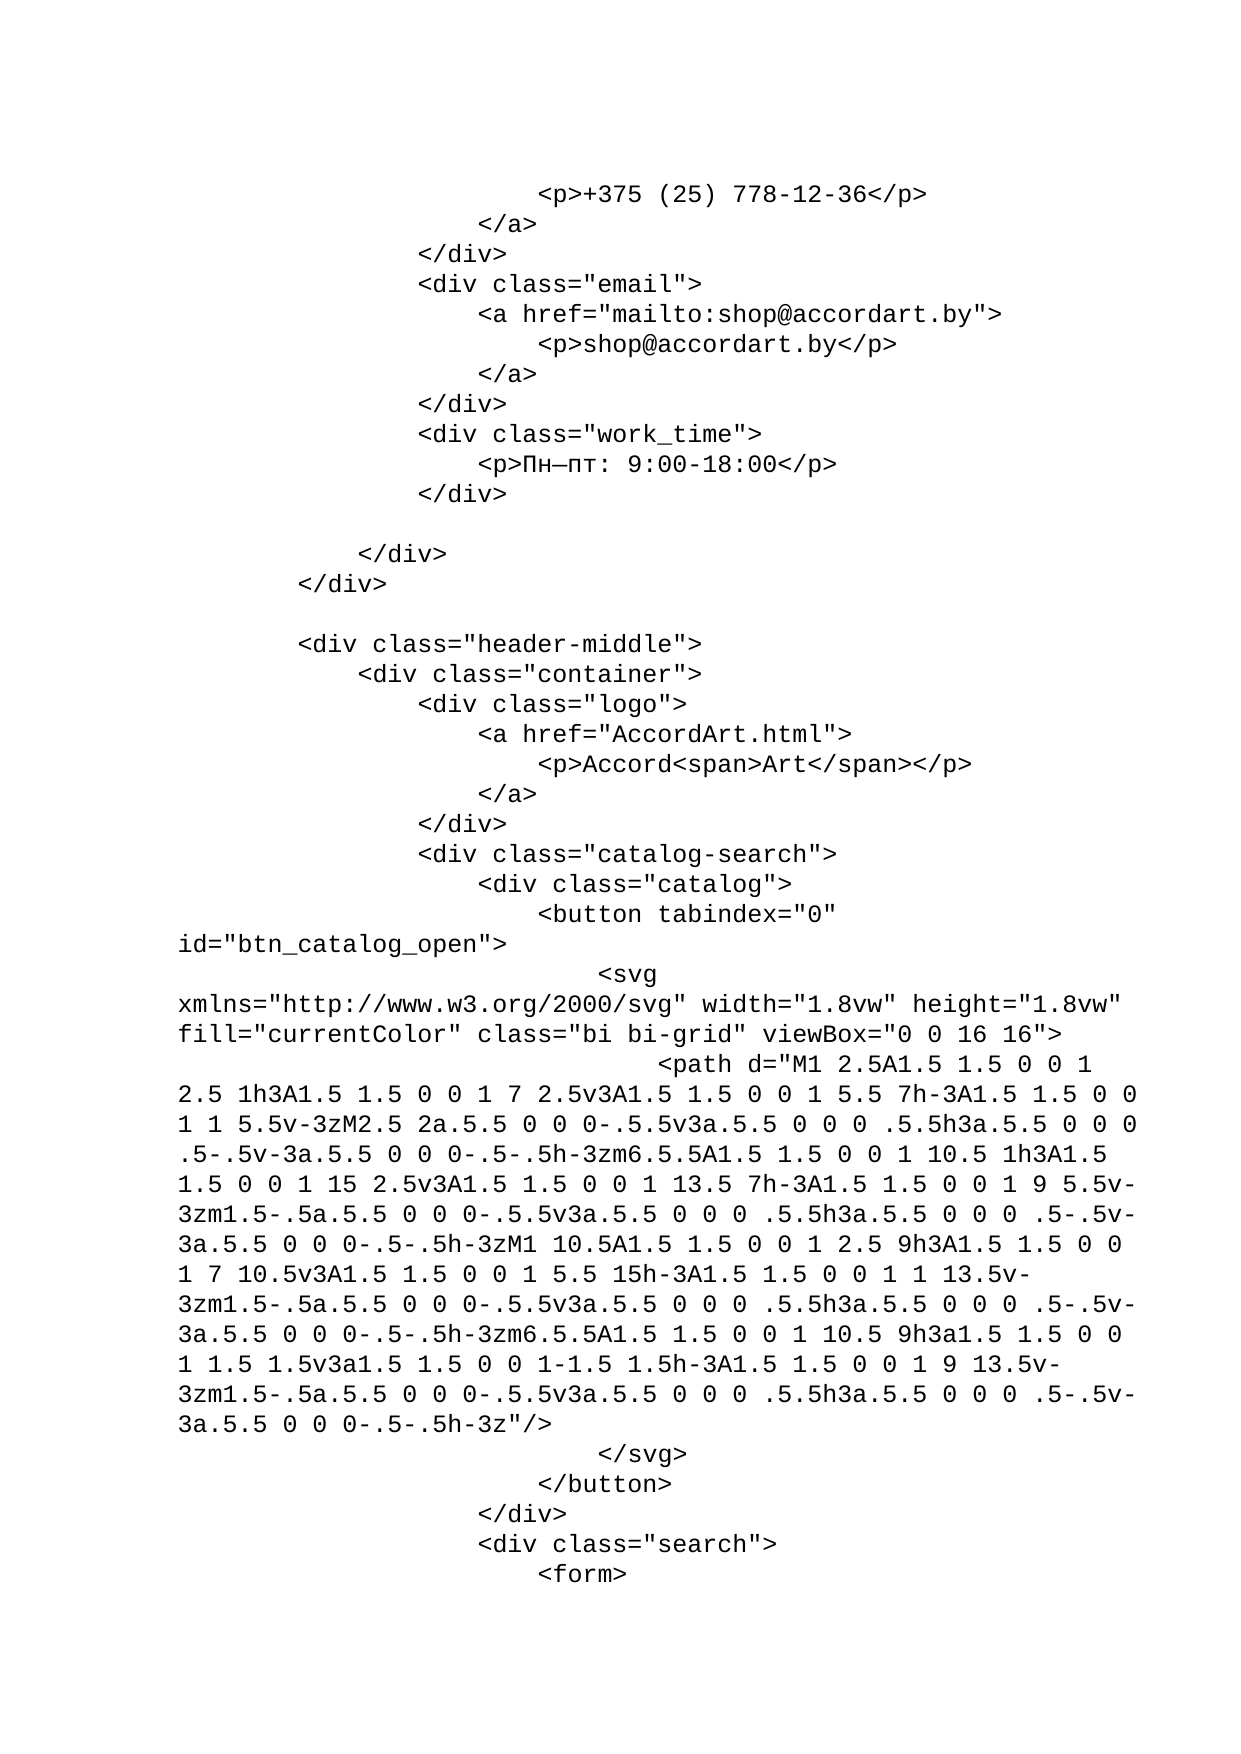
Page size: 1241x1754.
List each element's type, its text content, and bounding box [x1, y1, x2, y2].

text <div class="search"> [177, 1531, 1152, 1559]
text <div class="work_time"> [177, 421, 1152, 449]
text <a href="AccordArt.html"> [177, 721, 1152, 749]
text </a> [177, 361, 1152, 389]
text <p>Accord<span>Art</span></p> [177, 751, 1152, 779]
text </a> [177, 781, 1152, 809]
text <p>shop@accordart.by</p> [177, 331, 1152, 359]
text </svg> [177, 1441, 1152, 1469]
text <div class="catalog"> [177, 871, 1152, 899]
text </a> [177, 211, 1152, 239]
text <path d="M1 2.5A1.5 1.5 0 0 1 2.5 1h3A1.5 1.5 0 0 1 7 2.5v3A1.5 1.5 0 0 1 5.5 7h-3A1.5 1.5 0 0 1 1 5.5v-3zM2.5 2a.5.5 0 0 0-.5.5v3a.5.5 0 0 0 .5.5h3a.5.5 0 0 0 .5-.5v-3a.5.5 0 0 0-.5-.5h-3zm6.5.5A1.5 1.5 0 0 1 10.5 1h3A1.5 1.5 0 0 1 15 2.5v3A1.5 1.5 0 0 1 13.5 7h-3A1.5 1.5 0 0 1 9 5.5v-3zm1.5-.5a.5.5 0 0 0-.5.5v3a.5.5 0 0 0 .5.5h3a.5.5 0 0 0 .5-.5v-3a.5.5 0 0 0-.5-.5h-3zM1 10.5A1.5 1.5 0 0 1 2.5 9h3A1.5 1.5 0 0 1 7 10.5v3A1.5 1.5 0 0 1 5.5 15h-3A1.5 1.5 0 0 1 1 13.5v-3zm1.5-.5a.5.5 0 0 0-.5.5v3a.5.5 0 0 0 .5.5h3a.5.5 0 0 0 .5-.5v-3a.5.5 0 0 0-.5-.5h-3zm6.5.5A1.5 1.5 0 0 1 10.5 9h3a1.5 1.5 0 0 1 1.5 1.5v3a1.5 1.5 0 0 1-1.5 1.5h-3A1.5 1.5 0 0 1 9 13.5v-3zm1.5-.5a.5.5 0 0 0-.5.5v3a.5.5 0 0 0 .5.5h3a.5.5 0 0 0 .5-.5v-3a.5.5 0 0 0-.5-.5h-3z"/> [177, 1051, 1152, 1439]
text <div class="logo"> [177, 691, 1152, 719]
text <div class="header-middle"> [177, 631, 1152, 659]
text </div> [177, 481, 1152, 509]
text <a href="mailto:shop@accordart.by"> [177, 301, 1152, 329]
text <svg xmlns="http://www.w3.org/2000/svg" width="1.8vw" height="1.8vw" fill="currentColor" class="bi bi-grid" viewBox="0 0 16 16"> [177, 961, 1152, 1049]
text <div class="container"> [177, 661, 1152, 689]
text </div> [177, 1501, 1152, 1529]
text <button tabindex="0" id="btn_catalog_open"> [177, 901, 1152, 959]
text <div class="catalog-search"> [177, 841, 1152, 869]
text </div> [177, 571, 1152, 599]
text <p>+375 (25) 778-12-36</p> [177, 181, 1152, 209]
text </div> [177, 541, 1152, 569]
text </div> [177, 391, 1152, 419]
text </button> [177, 1471, 1152, 1499]
text <form> [177, 1561, 1152, 1589]
text </div> [177, 811, 1152, 839]
text <div class="email"> [177, 271, 1152, 299]
text </div> [177, 241, 1152, 269]
text <p>Пн—пт: 9:00-18:00</p> [177, 451, 1152, 479]
